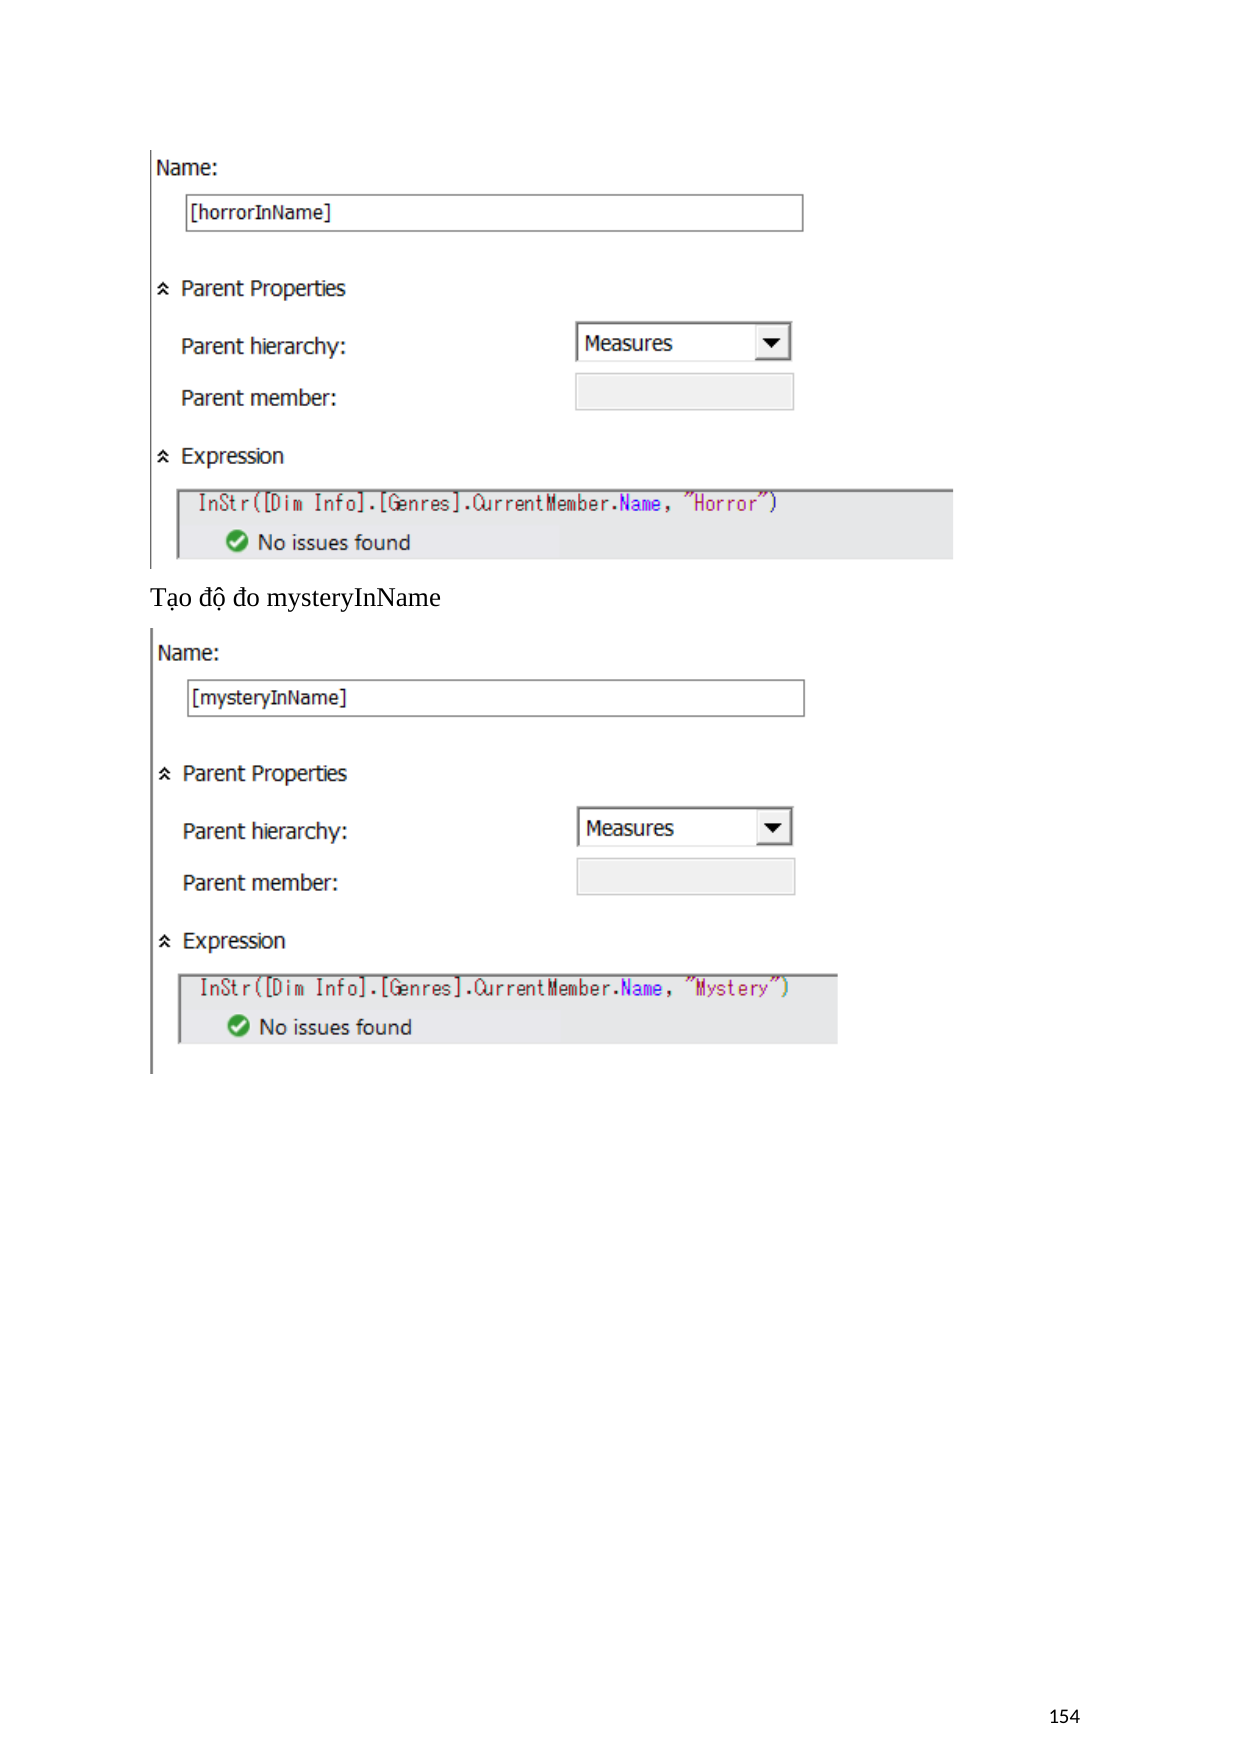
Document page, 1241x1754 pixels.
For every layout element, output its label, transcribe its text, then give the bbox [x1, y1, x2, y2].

picture [150, 150, 954, 569]
picture [150, 628, 838, 1074]
text Tạo độ đo mysteryInName [150, 581, 1090, 613]
